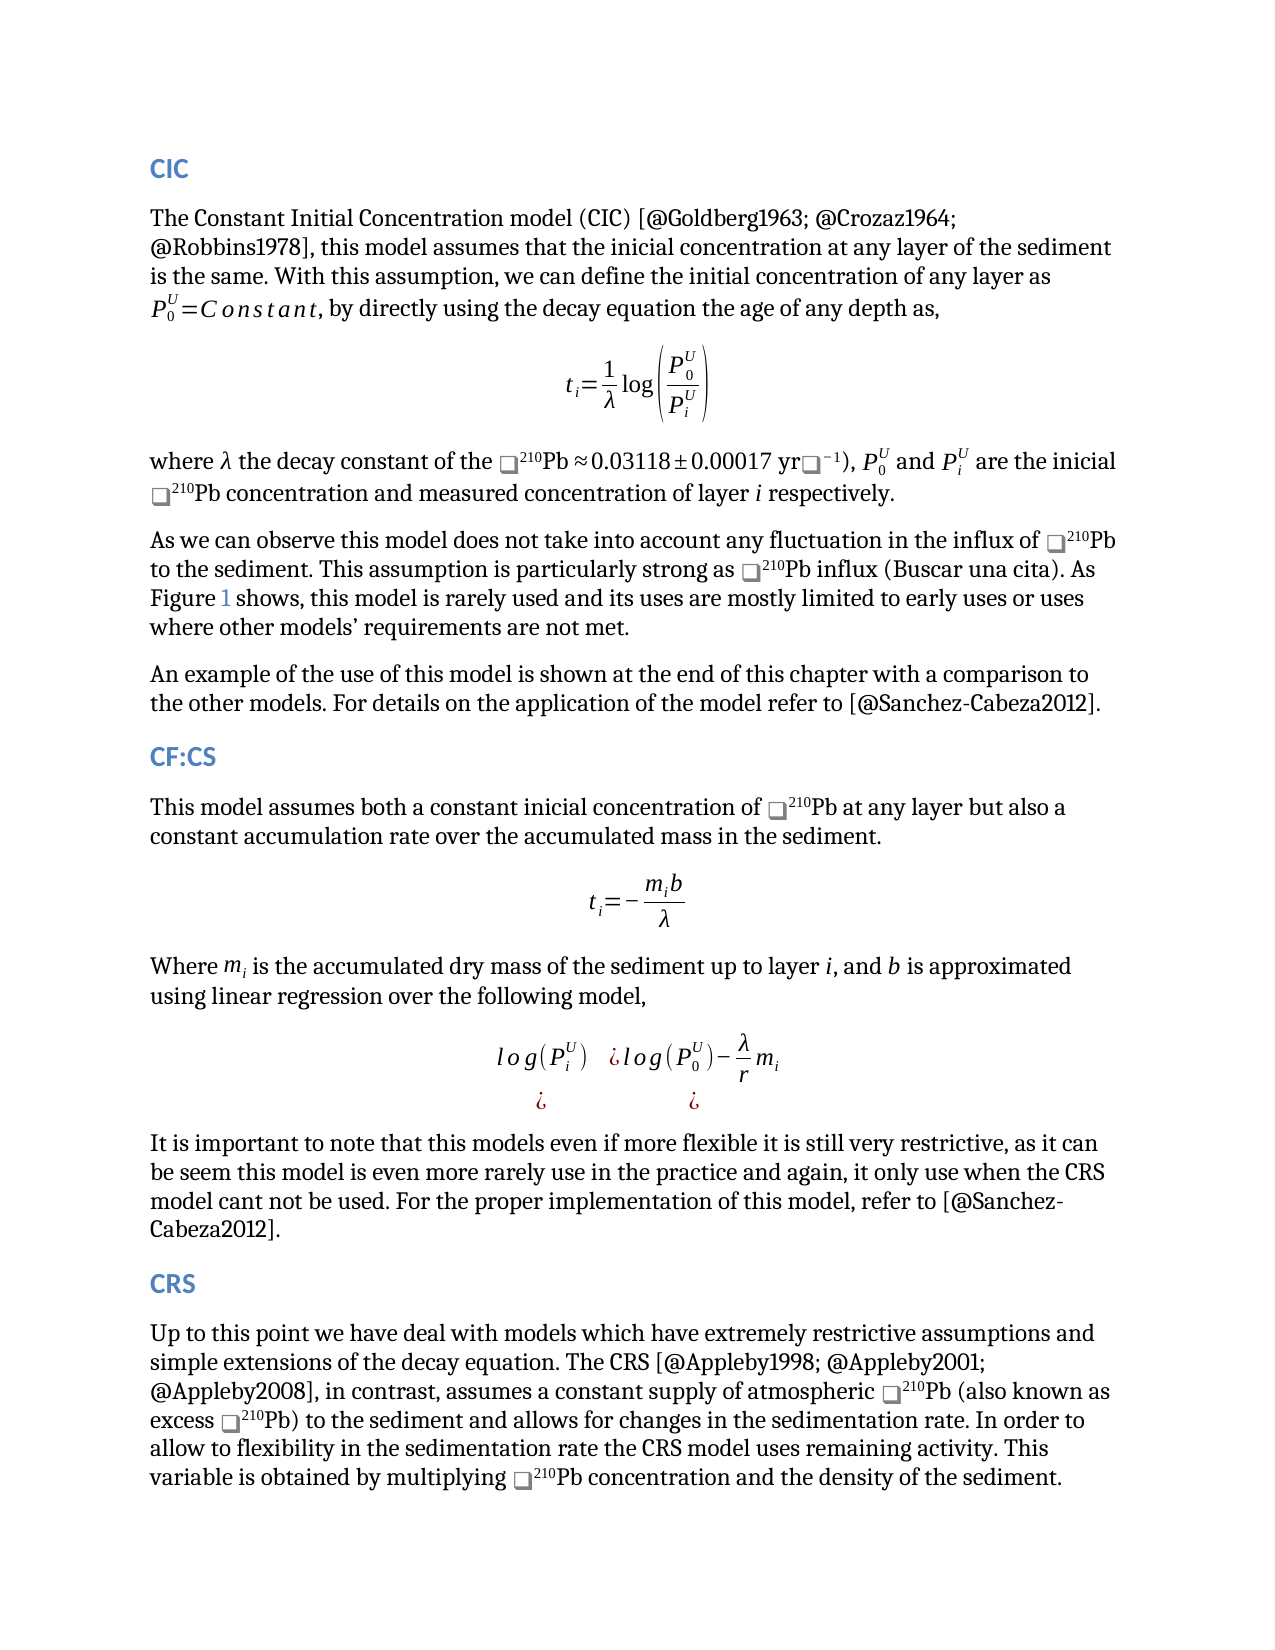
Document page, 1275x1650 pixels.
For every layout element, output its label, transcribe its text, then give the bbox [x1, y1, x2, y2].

text This model assumes both a constant inicial concentration of Pb at any layer but also a constant accumulation rate over the accumulated mass in the sediment. [150, 793, 1125, 850]
text It is important to note that this models even if more flexible it is still very restrictive, as it can be seem this model is even more rarely use in the practice and again, it only use when the CRS model cant not be used. For the proper implementation of this model, refer to [@Sanchez-Cabeza2012]. [150, 1129, 1125, 1244]
text where the decay constant of the Pb yr), and are the inicial Pb concentration and measured concentration of layer respectively. [150, 444, 1125, 508]
text Up to this point we have deal with models which have extremely restrictive assumptions and simple extensions of the decay equation. The CRS [@Appleby1998; @Appleby2001; @Appleby2008], in contrast, assumes a constant supply of atmospheric Pb (also known as excess Pb) to the sediment and allows for changes in the sedimentation rate. In order to allow to flexibility in the sedimentation rate the CRS model uses remaining activity. This variable is obtained by multiplying Pb concentration and the density of the sediment. [150, 1319, 1125, 1492]
subtitle CF:CS [150, 738, 1125, 774]
text An example of the use of this model is shown at the end of this chapter with a comparison to the other models. For details on the application of the model refer to [@Sanchez-Cabeza2012]. [150, 660, 1125, 718]
subtitle CIC [150, 150, 1125, 186]
text The Constant Initial Concentration model (CIC) [@Goldberg1963; @Crozaz1964; @Robbins1978], this model assumes that the inicial concentration at any layer of the sediment is the same. With this assumption, we can define the initial concentration of any layer as , by directly using the decay equation the age of any depth as, [150, 204, 1125, 326]
text As we can observe this model does not take into account any fluctuation in the influx of Pb to the sediment. This assumption is particularly strong as Pb influx (Buscar una cita). As Figure 1 shows, this model is rarely used and its uses are mostly limited to early uses or uses where other models’ requirements are not met. [150, 526, 1125, 641]
text Where is the accumulated dry mass of the sediment up to layer , and is approximated using linear regression over the following model, [150, 951, 1125, 1011]
subtitle CRS [150, 1265, 1125, 1301]
